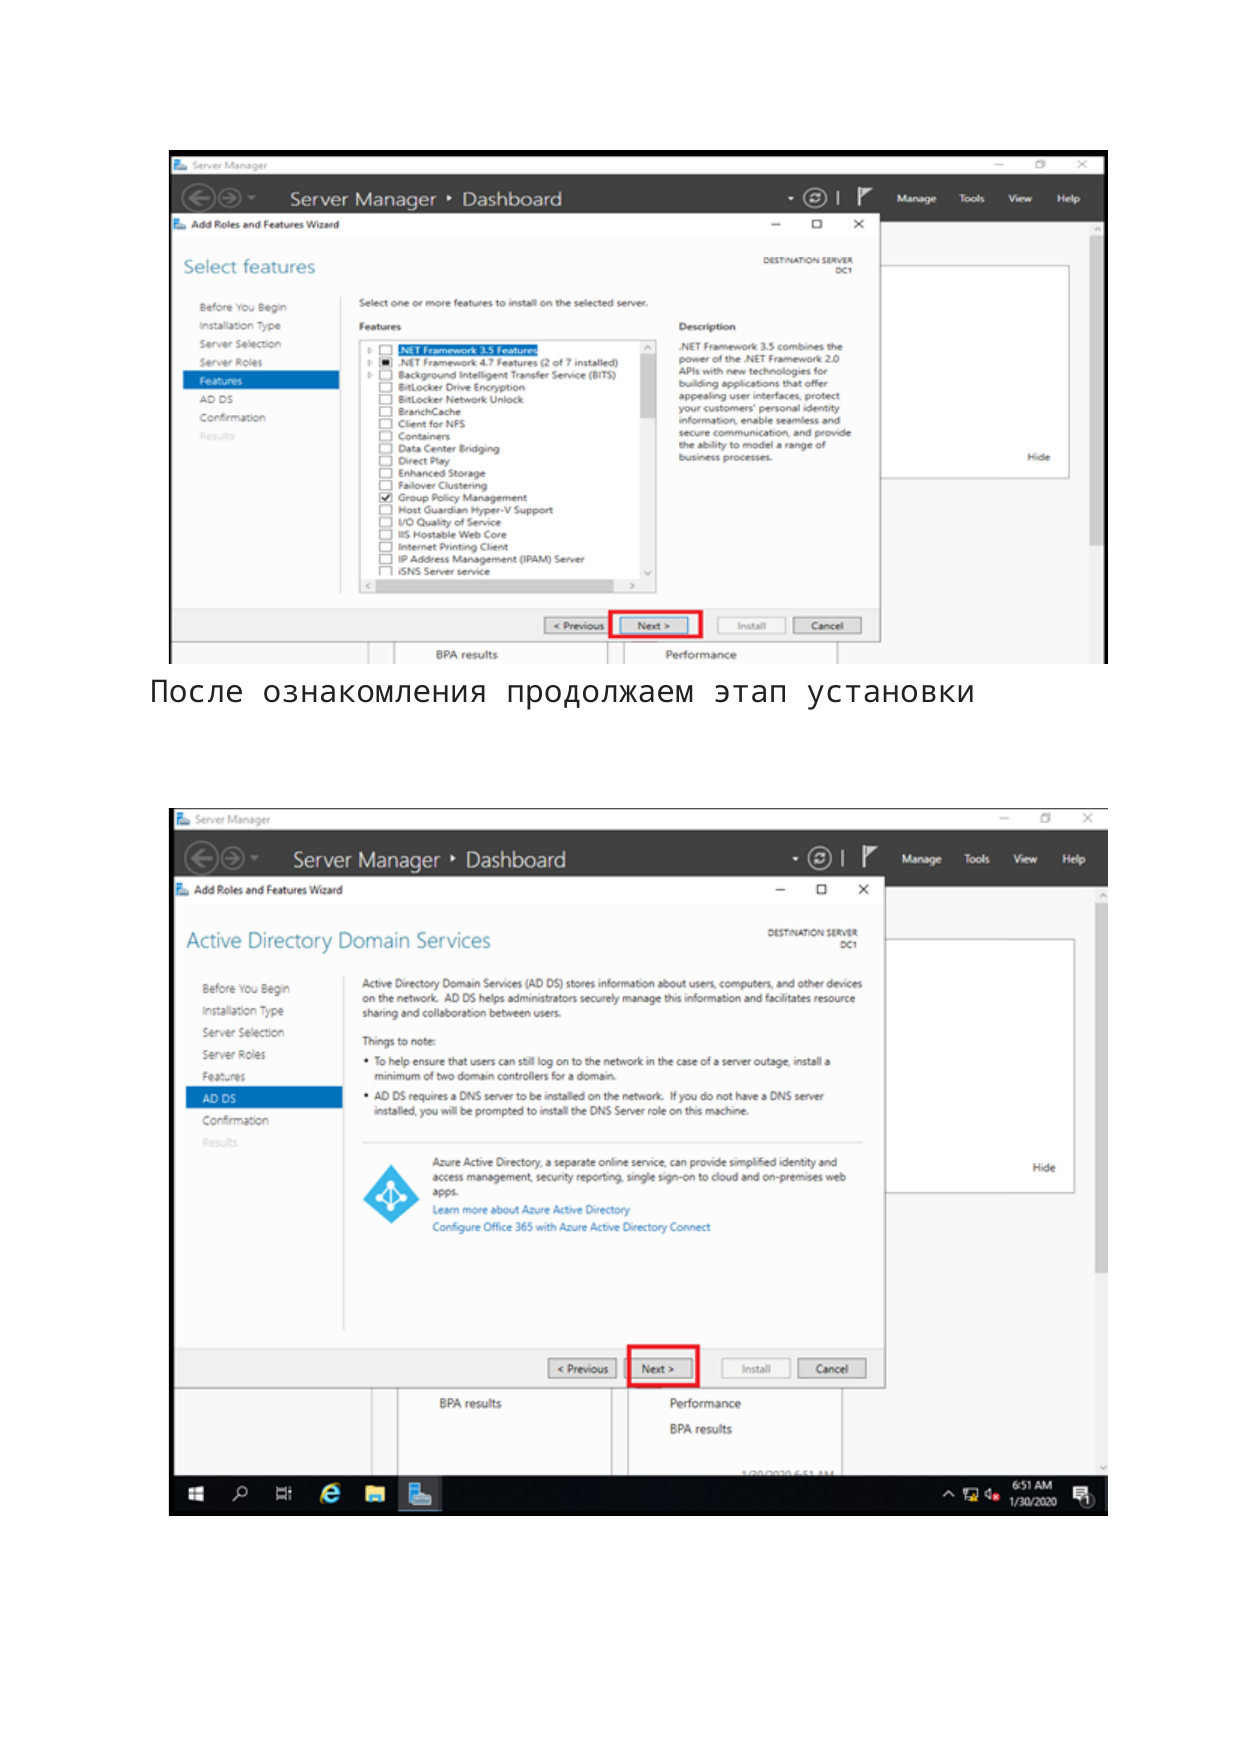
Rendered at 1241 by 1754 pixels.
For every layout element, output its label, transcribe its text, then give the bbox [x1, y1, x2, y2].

text После ознакомления продолжаем этап установки [150, 669, 1090, 712]
